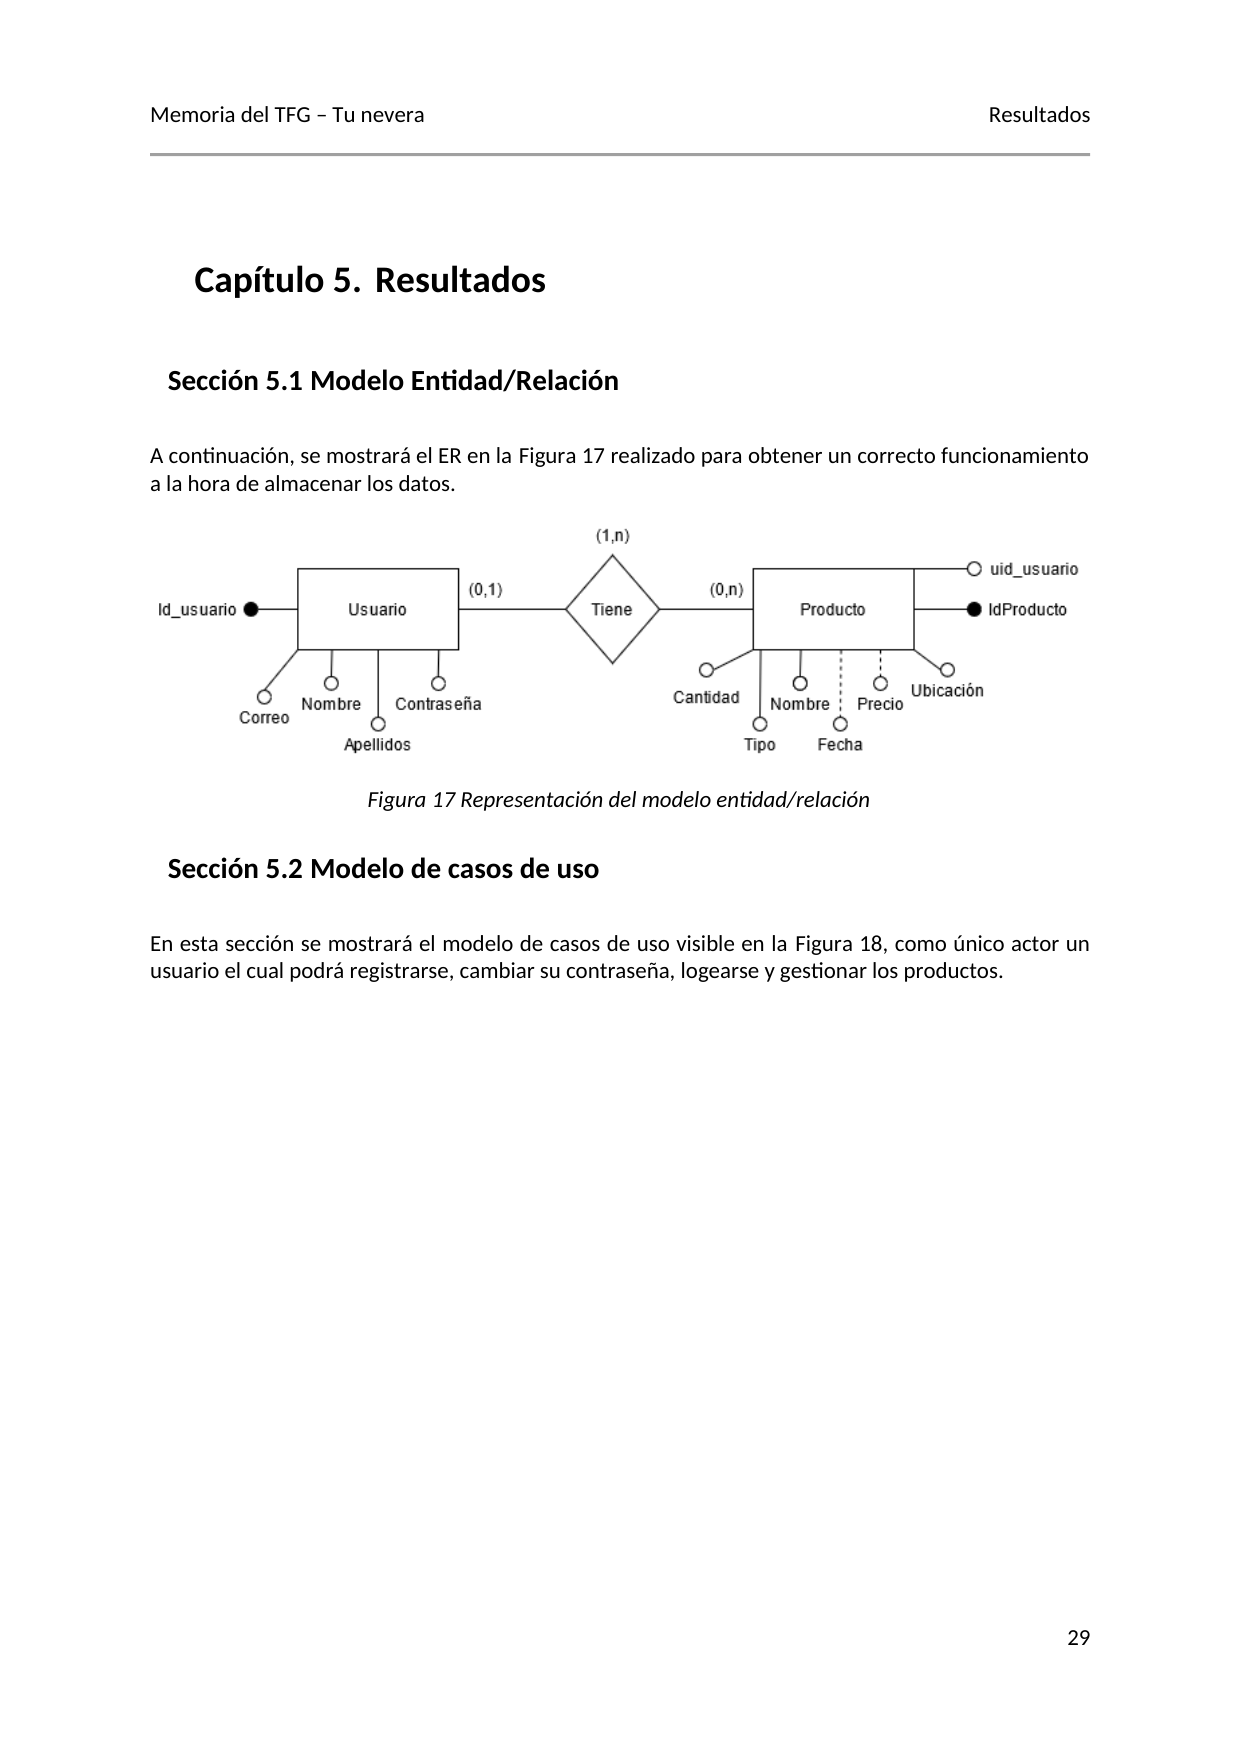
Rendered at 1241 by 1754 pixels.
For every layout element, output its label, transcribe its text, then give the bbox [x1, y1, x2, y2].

subtitle Modelo Entidad/Relación [168, 362, 1090, 398]
picture [150, 521, 1089, 760]
text A continuación, se mostrará el ER en la Figura 17 realizado para obtener un correcto funcionamiento a la hora de almacenar los datos. [150, 441, 1090, 497]
text En esta sección se mostrará el modelo de casos de uso visible en la Figura 18, como único actor un usuario el cual podrá registrarse, cambiar su contraseña, logearse y gestionar los productos. [150, 929, 1090, 985]
text Figura 17 Representación del modelo entidad/relación [150, 785, 1090, 813]
subtitle Resultados [194, 256, 1090, 302]
subtitle Modelo de casos de uso [168, 850, 1090, 886]
